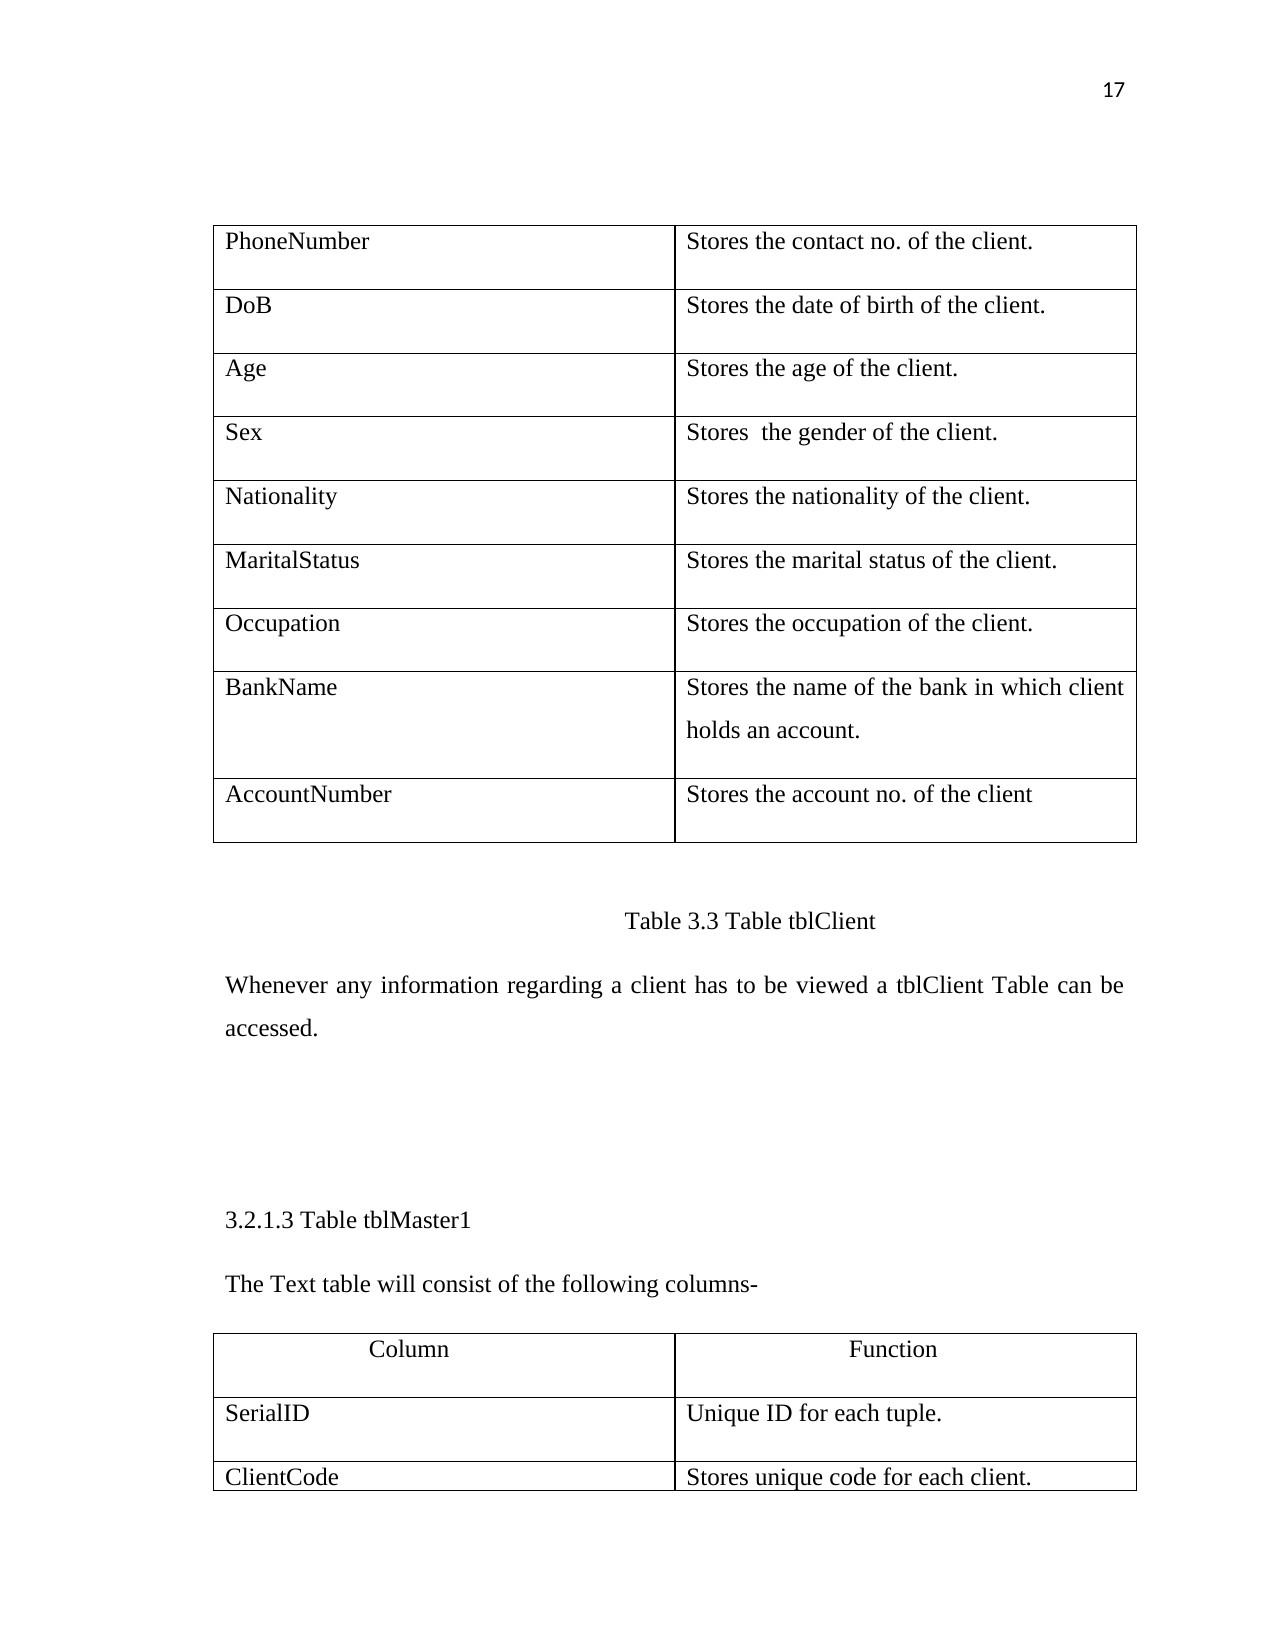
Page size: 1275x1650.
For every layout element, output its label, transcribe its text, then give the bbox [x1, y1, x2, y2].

table_header Function [676, 1334, 1136, 1397]
table_cell Occupation [214, 609, 674, 671]
text Whenever any information regarding a client has to be viewed a tblClient Table can be accessed. [225, 970, 1125, 1042]
table_cell Stores the marital status of the client. [676, 545, 1136, 607]
table_cell Sex [214, 417, 674, 480]
table_cell Stores the nationality of the client. [676, 481, 1136, 544]
table_cell Nationality [214, 481, 674, 544]
table_cell ClientCode [214, 1462, 674, 1490]
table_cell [676, 1462, 1136, 1490]
table_cell BankName [214, 672, 674, 778]
table_cell PhoneNumber [214, 226, 674, 289]
table_cell Stores the date of birth of the client. [676, 290, 1136, 352]
text The Text table will consist of the following columns- [225, 1269, 1125, 1298]
table_cell Stores the gender of the client. [676, 417, 1136, 480]
table_cell Stores the account no. of the client [676, 779, 1136, 842]
table_cell MaritalStatus [214, 545, 674, 607]
text Table 3.3 Table tblClient [300, 906, 1125, 935]
table_cell Age [214, 354, 674, 416]
table_cell Stores the name of the bank in which client holds an account. [676, 672, 1136, 778]
text 3.2.1.3 Table tblMaster1 [225, 1205, 1125, 1234]
table_cell AccountNumber [214, 779, 674, 842]
table_cell Stores the occupation of the client. [676, 609, 1136, 671]
table_cell Unique ID for each tuple. [676, 1398, 1136, 1461]
table_cell Stores the contact no. of the client. [676, 226, 1136, 289]
table_cell SerialID [214, 1398, 674, 1461]
table_header Column [214, 1334, 674, 1397]
table_cell Stores the age of the client. [676, 354, 1136, 416]
table_cell DoB [214, 290, 674, 352]
